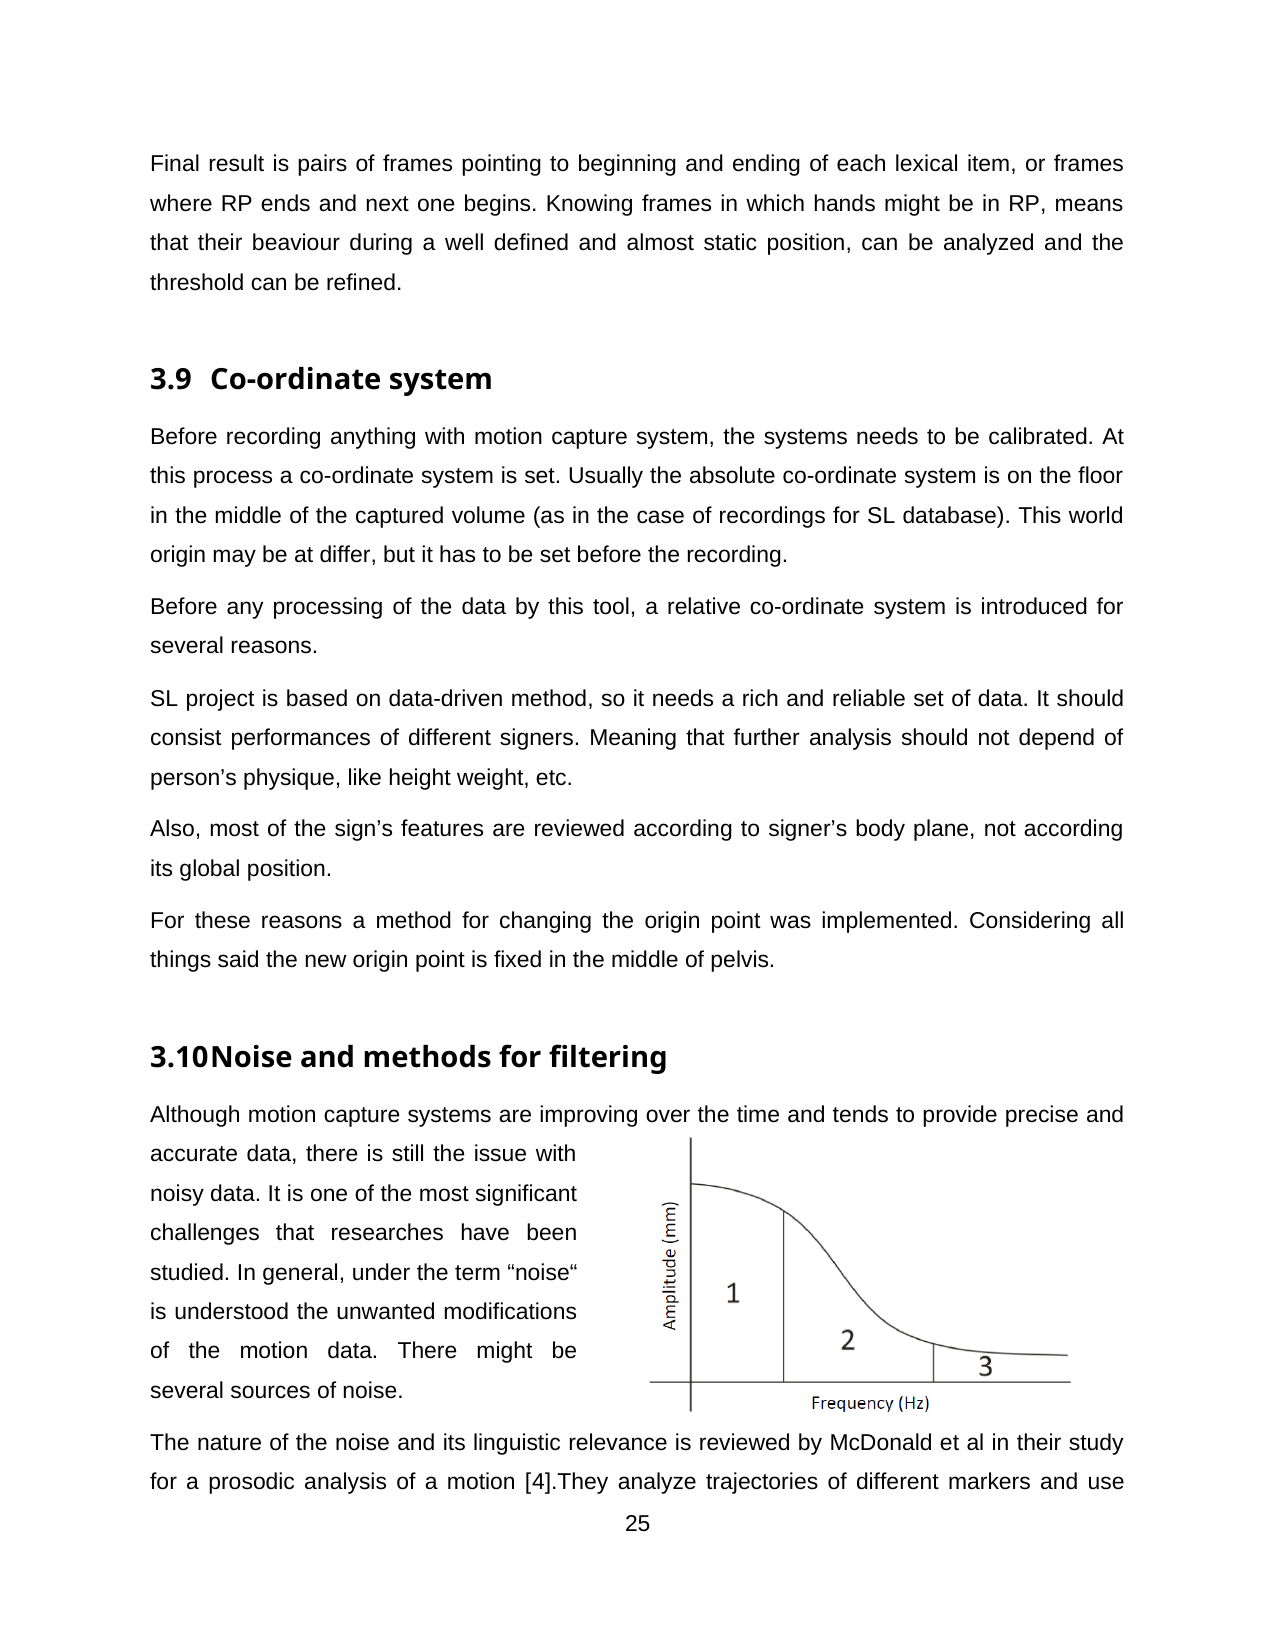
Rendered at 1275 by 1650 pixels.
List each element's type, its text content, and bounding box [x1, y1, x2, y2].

text SL project is based on data-driven method, so it needs a rich and reliable set of data. It should consist performances of different signers. Meaning that further analysis should not depend of person’s physique, like height weight, etc. [150, 684, 1125, 790]
text Before any processing of the data by this tool, a relative co-ordinate system is introduced for several reasons. [150, 593, 1125, 659]
picture [596, 1132, 1121, 1423]
subtitle Noise and methods for filtering [150, 1036, 1125, 1076]
text Before recording anything with motion capture system, the systems needs to be calibrated. At this process a co-ordinate system is set. Usually the absolute co-ordinate system is on the floor in the middle of the captured volume (as in the case of recordings for SL database). This world origin may be at differ, but it has to be set before the recording. [150, 423, 1125, 567]
subtitle Co-ordinate system [150, 358, 1125, 398]
text For these reasons a method for changing the origin point was implemented. Considering all things said the new origin point is fixed in the middle of pelvis. [150, 907, 1125, 973]
text Final result is pairs of frames pointing to beginning and ending of each lexical item, or frames where RP ends and next one begins. Knowing frames in which hands might be in RP, means that their beaviour during a well defined and almost static position, can be analyzed and the threshold can be refined. [150, 150, 1125, 295]
text Also, most of the sign’s features are reviewed according to signer’s body plane, not according its global position. [150, 815, 1125, 881]
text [150, 1429, 1125, 1495]
